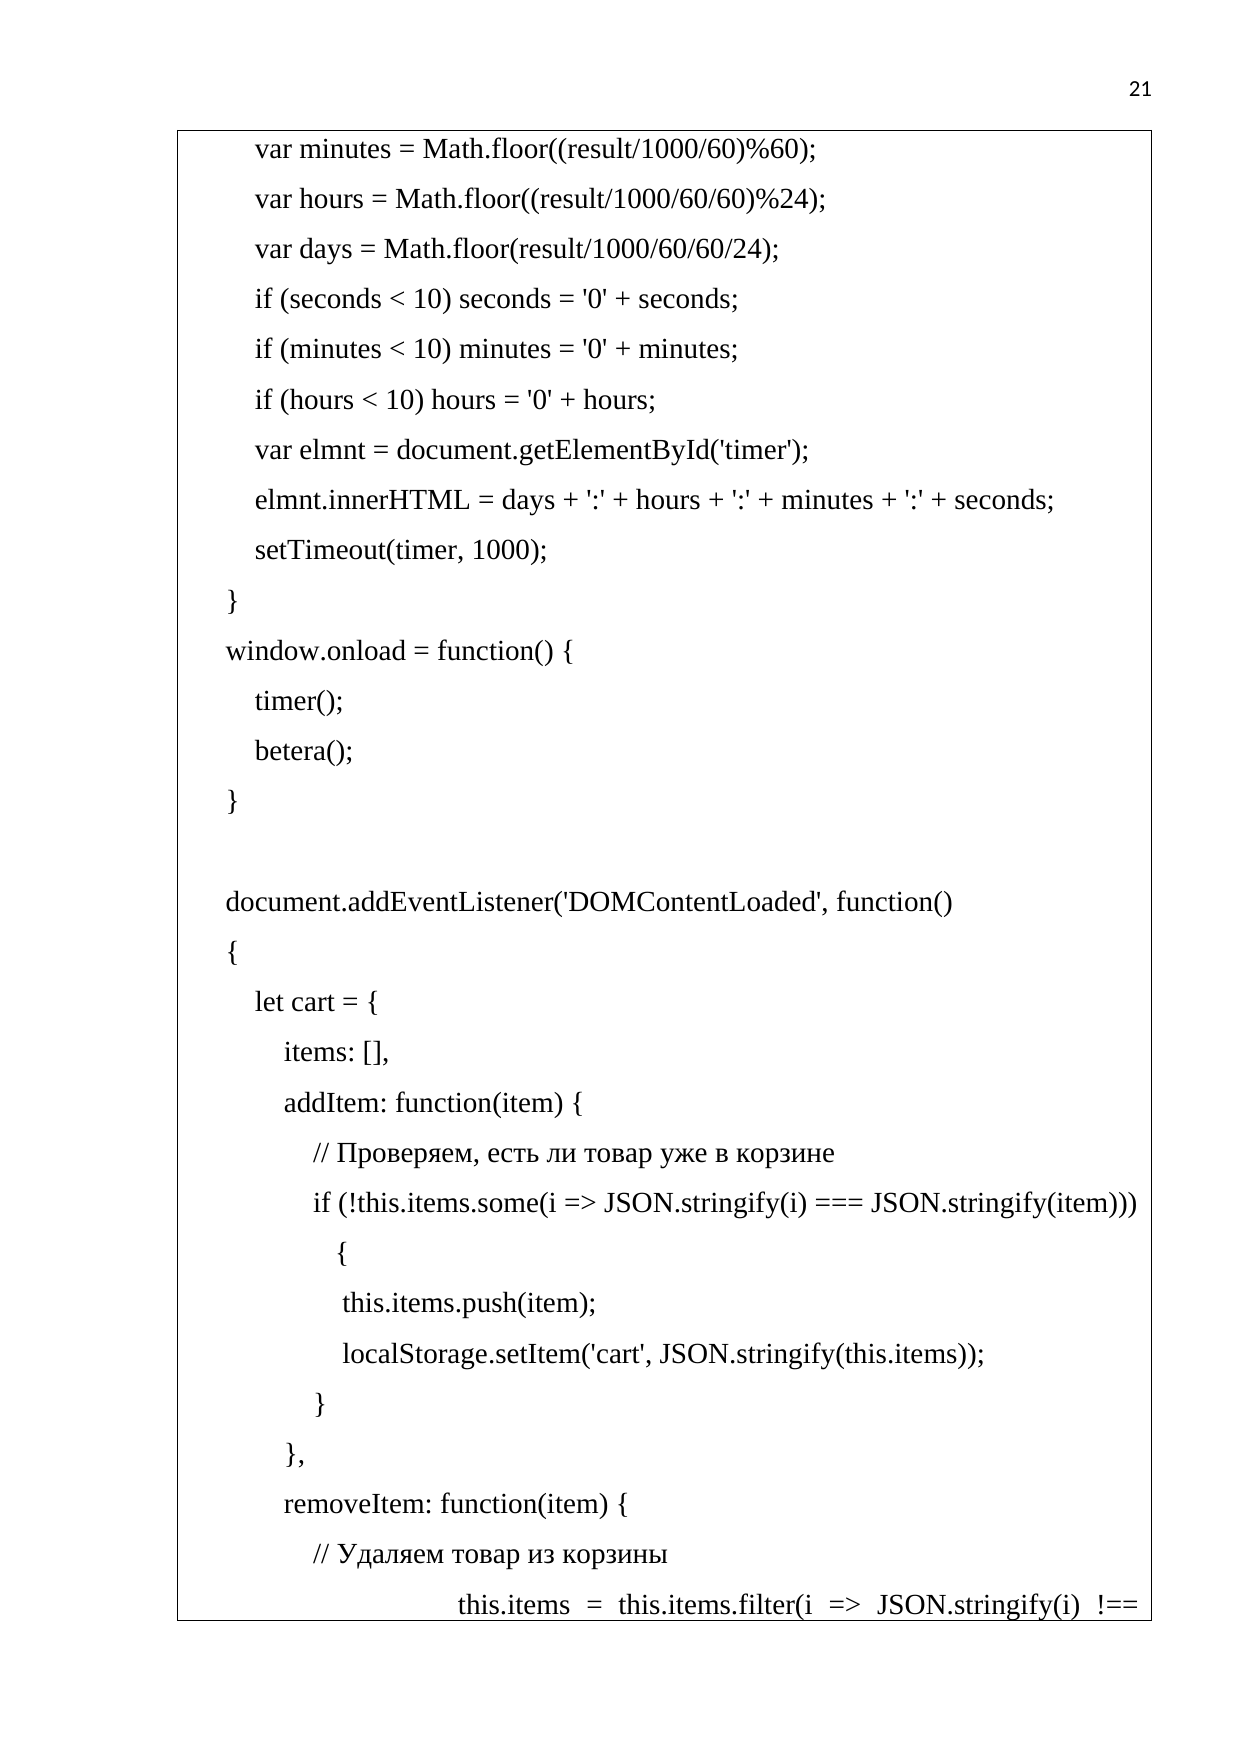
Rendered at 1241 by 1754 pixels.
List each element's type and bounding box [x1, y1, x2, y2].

table_header [178, 131, 1151, 1620]
